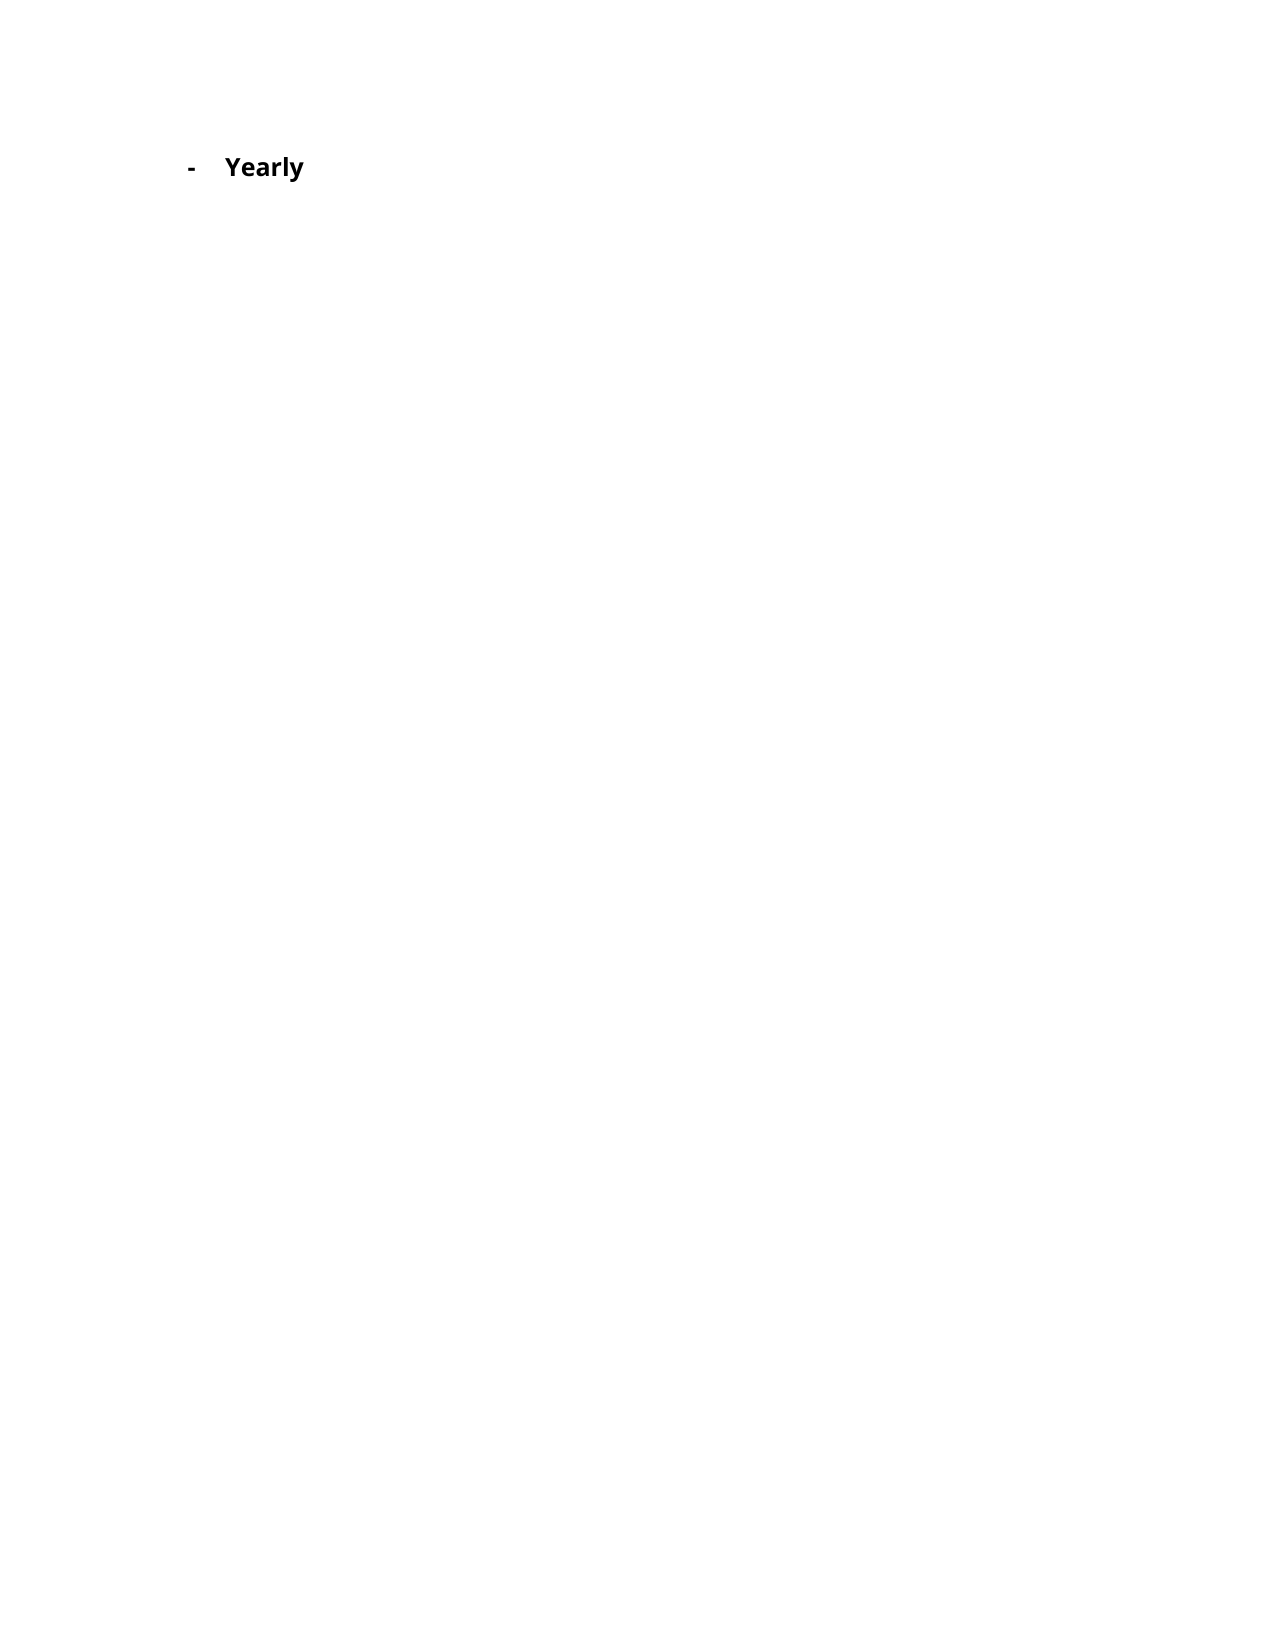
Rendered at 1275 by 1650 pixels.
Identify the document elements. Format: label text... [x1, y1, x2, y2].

list Yearly [187, 150, 1125, 184]
